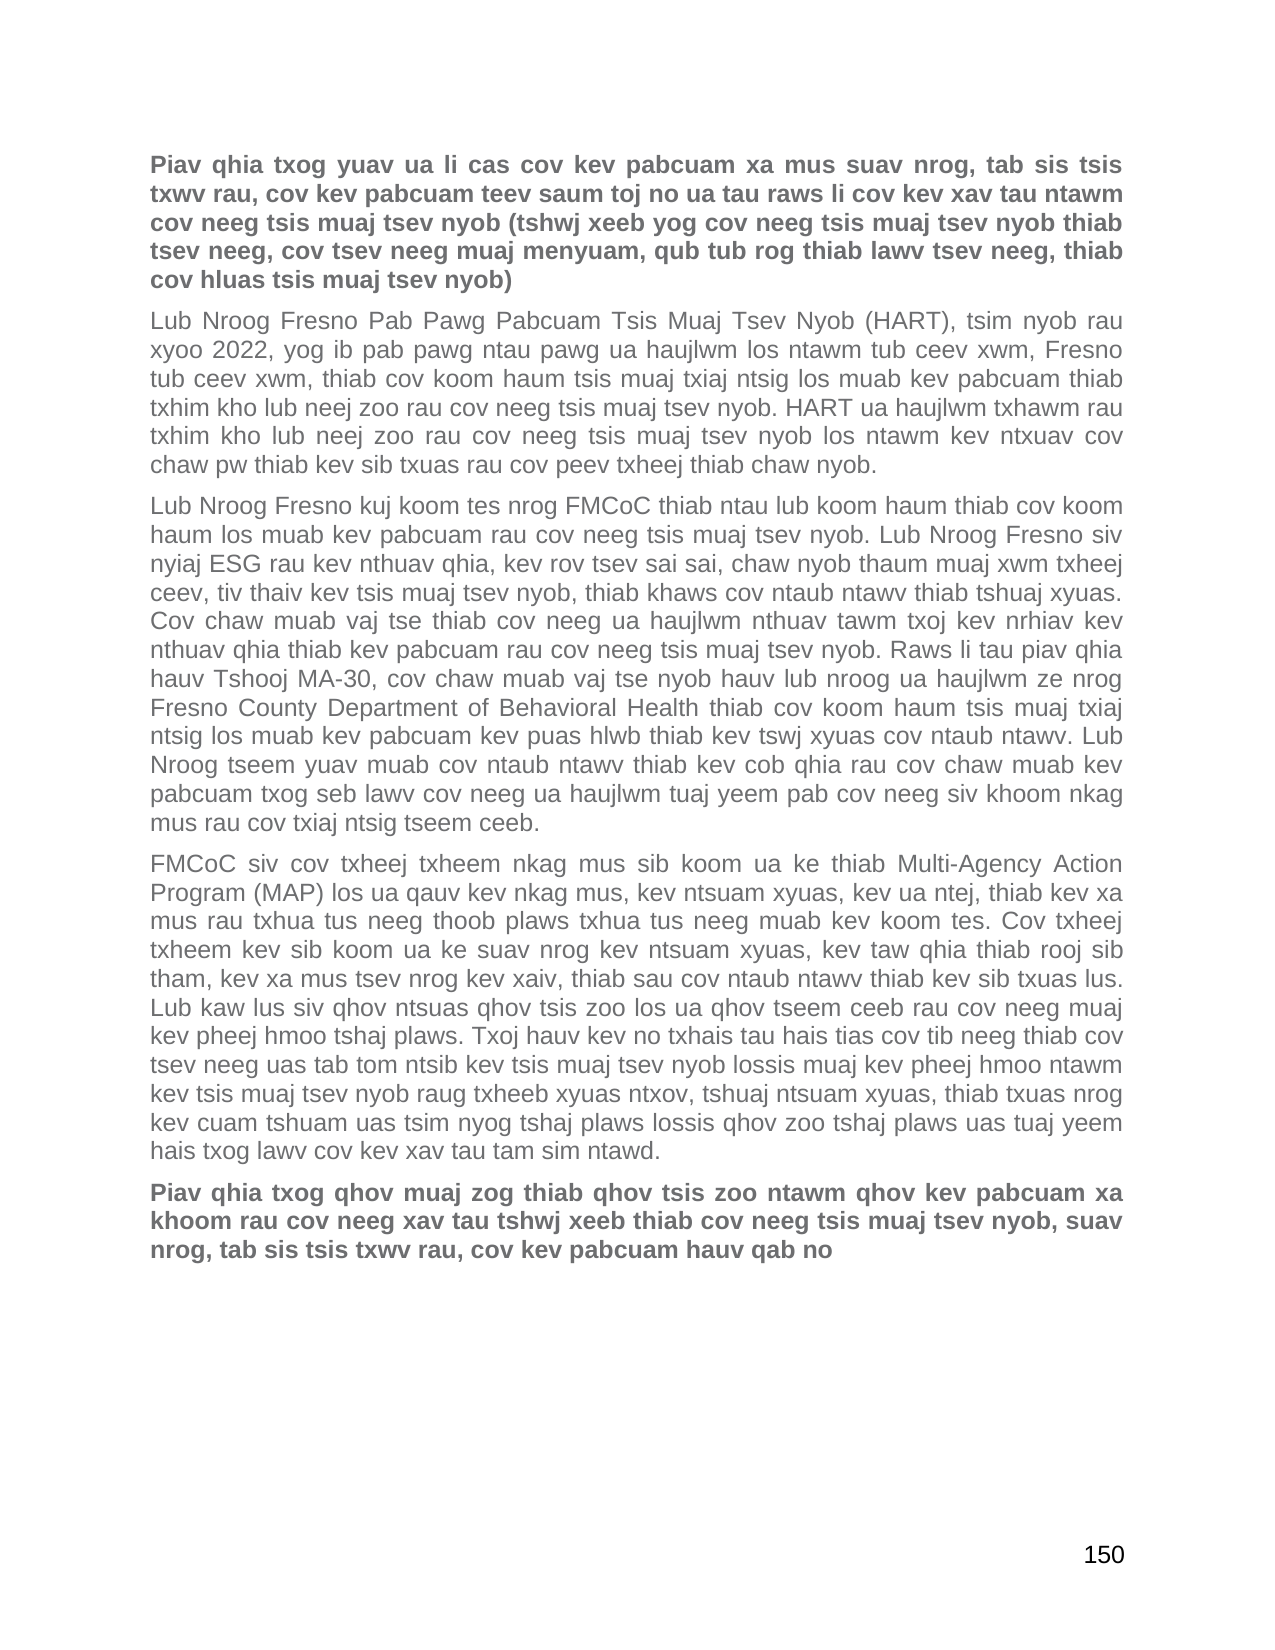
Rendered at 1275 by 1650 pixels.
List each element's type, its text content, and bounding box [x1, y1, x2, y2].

text FMCoC siv cov txheej txheem nkag mus sib koom ua ke thiab Multi-Agency Action Program (MAP) los ua qauv kev nkag mus, kev ntsuam xyuas, kev ua ntej, thiab kev xa mus rau txhua tus neeg thoob plaws txhua tus neeg muab kev koom tes. Cov txheej txheem kev sib koom ua ke suav nrog kev ntsuam xyuas, kev taw qhia thiab rooj sib tham, kev xa mus tsev nrog kev xaiv, thiab sau cov ntaub ntawv thiab kev sib txuas lus. Lub kaw lus siv qhov ntsuas qhov tsis zoo los ua qhov tseem ceeb rau cov neeg muaj kev pheej hmoo tshaj plaws. Txoj hauv kev no txhais tau hais tias cov tib neeg thiab cov tsev neeg uas tab tom ntsib kev tsis muaj tsev nyob lossis muaj kev pheej hmoo ntawm kev tsis muaj tsev nyob raug txheeb xyuas ntxov, tshuaj ntsuam xyuas, thiab txuas nrog kev cuam tshuam uas tsim nyog tshaj plaws lossis qhov zoo tshaj plaws uas tuaj yeem hais txog lawv cov kev xav tau tam sim ntawd. [150, 849, 1125, 1165]
text Lub Nroog Fresno kuj koom tes nrog FMCoC thiab ntau lub koom haum thiab cov koom haum los muab kev pabcuam rau cov neeg tsis muaj tsev nyob. Lub Nroog Fresno siv nyiaj ESG rau kev nthuav qhia, kev rov tsev sai sai, chaw nyob thaum muaj xwm txheej ceev, tiv thaiv kev tsis muaj tsev nyob, thiab khaws cov ntaub ntawv thiab tshuaj xyuas. Cov chaw muab vaj tse thiab cov neeg ua haujlwm nthuav tawm txoj kev nrhiav kev nthuav qhia thiab kev pabcuam rau cov neeg tsis muaj tsev nyob. Raws li tau piav qhia hauv Tshooj MA-30, cov chaw muab vaj tse nyob hauv lub nroog ua haujlwm ze nrog Fresno County Department of Behavioral Health thiab cov koom haum tsis muaj txiaj ntsig los muab kev pabcuam kev puas hlwb thiab kev tswj xyuas cov ntaub ntawv. Lub Nroog tseem yuav muab cov ntaub ntawv thiab kev cob qhia rau cov chaw muab kev pabcuam txog seb lawv cov neeg ua haujlwm tuaj yeem pab cov neeg siv khoom nkag mus rau cov txiaj ntsig tseem ceeb. [150, 491, 1125, 836]
text Piav qhia txog qhov muaj zog thiab qhov tsis zoo ntawm qhov kev pabcuam xa khoom rau cov neeg xav tau tshwj xeeb thiab cov neeg tsis muaj tsev nyob, suav nrog, tab sis tsis txwv rau, cov kev pabcuam hauv qab no [150, 1177, 1125, 1264]
text Lub Nroog Fresno Pab Pawg Pabcuam Tsis Muaj Tsev Nyob (HART), tsim nyob rau xyoo 2022, yog ib pab pawg ntau pawg ua haujlwm los ntawm tub ceev xwm, Fresno tub ceev xwm, thiab cov koom haum tsis muaj txiaj ntsig los muab kev pabcuam thiab txhim kho lub neej zoo rau cov neeg tsis muaj tsev nyob. HART ua haujlwm txhawm rau txhim kho lub neej zoo rau cov neeg tsis muaj tsev nyob los ntawm kev ntxuav cov chaw pw thiab kev sib txuas rau cov peev txheej thiab chaw nyob. [150, 306, 1125, 479]
text Piav qhia txog yuav ua li cas cov kev pabcuam xa mus suav nrog, tab sis tsis txwv rau, cov kev pabcuam teev saum toj no ua tau raws li cov kev xav tau ntawm cov neeg tsis muaj tsev nyob (tshwj xeeb yog cov neeg tsis muaj tsev nyob thiab tsev neeg, cov tsev neeg muaj menyuam, qub tub rog thiab lawv tsev neeg, thiab cov hluas tsis muaj tsev nyob) [150, 150, 1125, 294]
